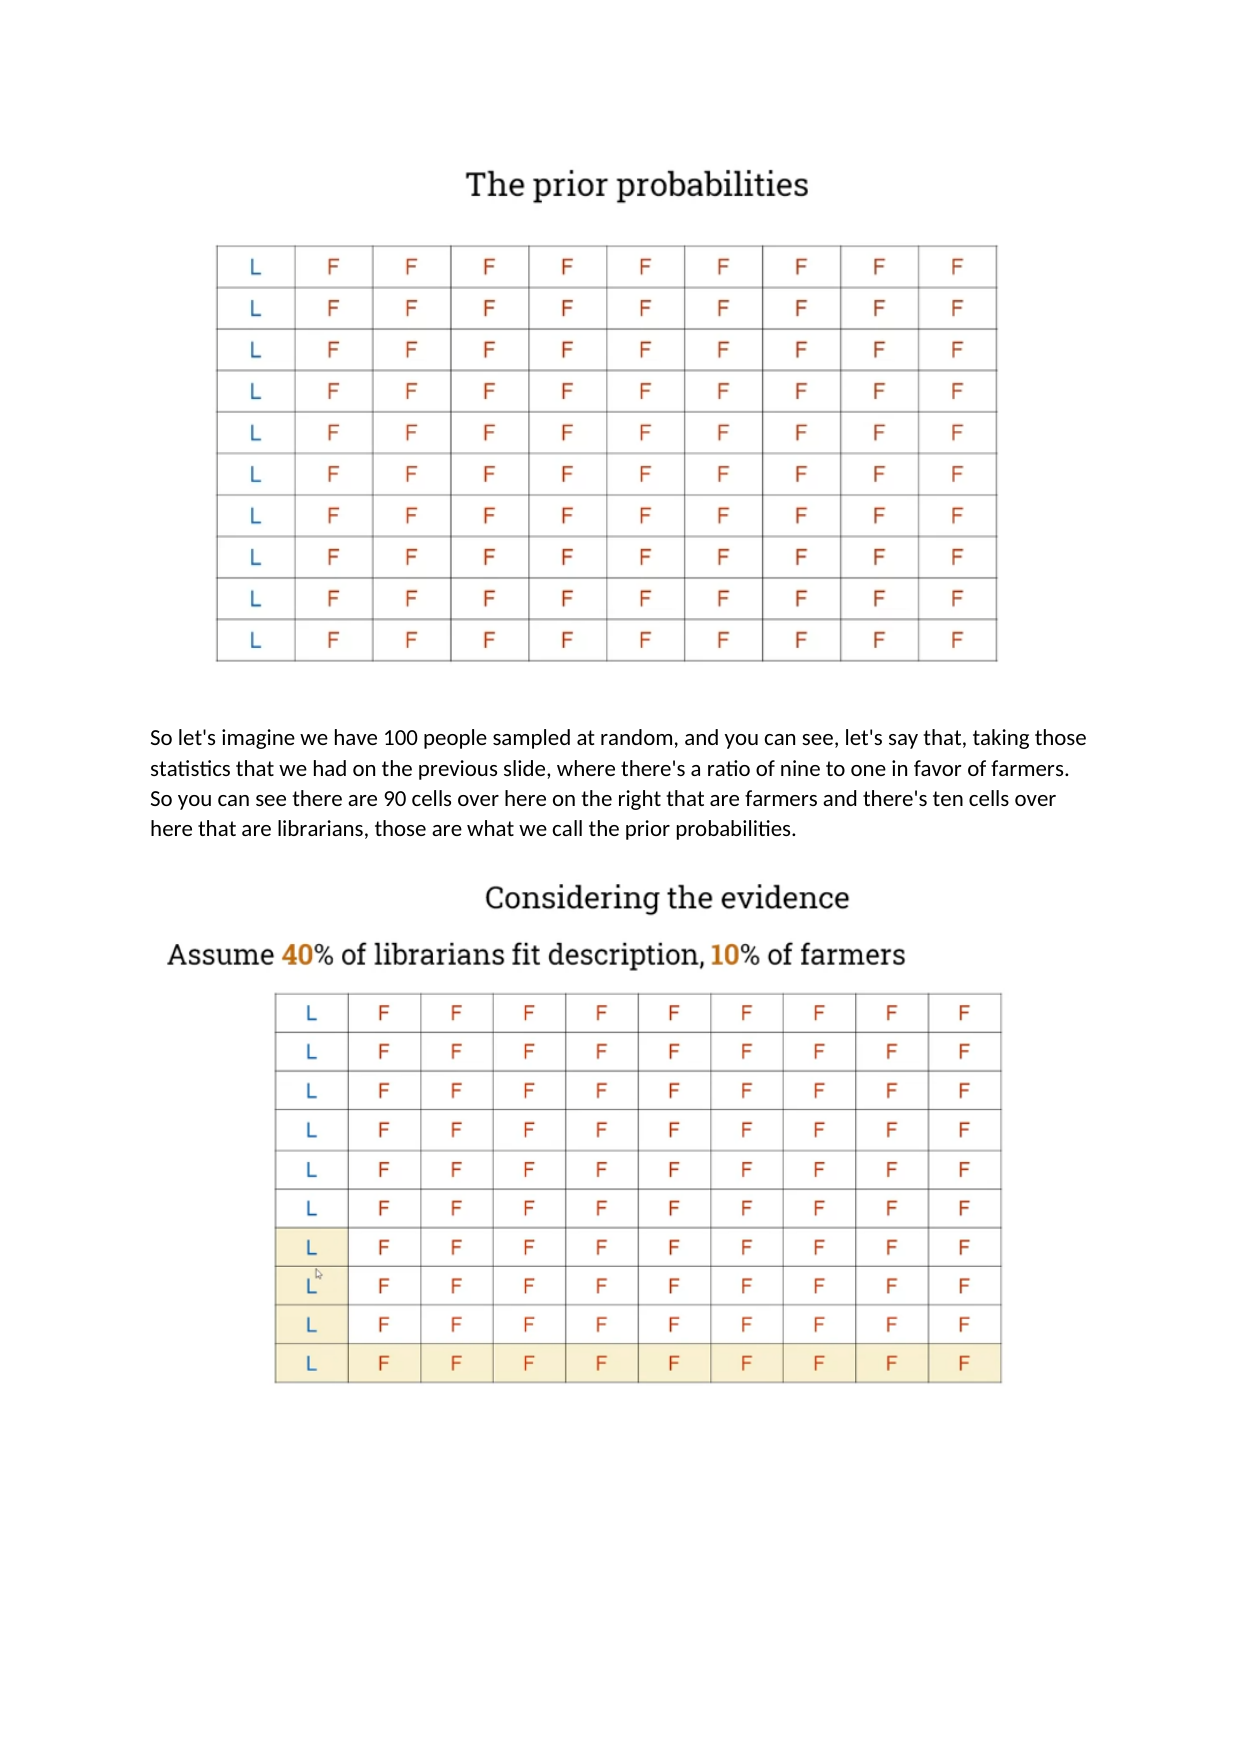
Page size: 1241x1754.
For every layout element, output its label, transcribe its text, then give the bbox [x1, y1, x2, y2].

picture [150, 861, 1091, 1418]
text So let's imagine we have 100 people sampled at random, and you can see, let's say that, taking those statistics that we had on the previous slide, where there's a ratio of nine to one in favor of farmers. So you can see there are 90 cells over here on the right that are farmers and there's ten cells over here that are librarians, those are what we call the prior probabilities. [150, 723, 1090, 842]
picture [150, 150, 1091, 705]
